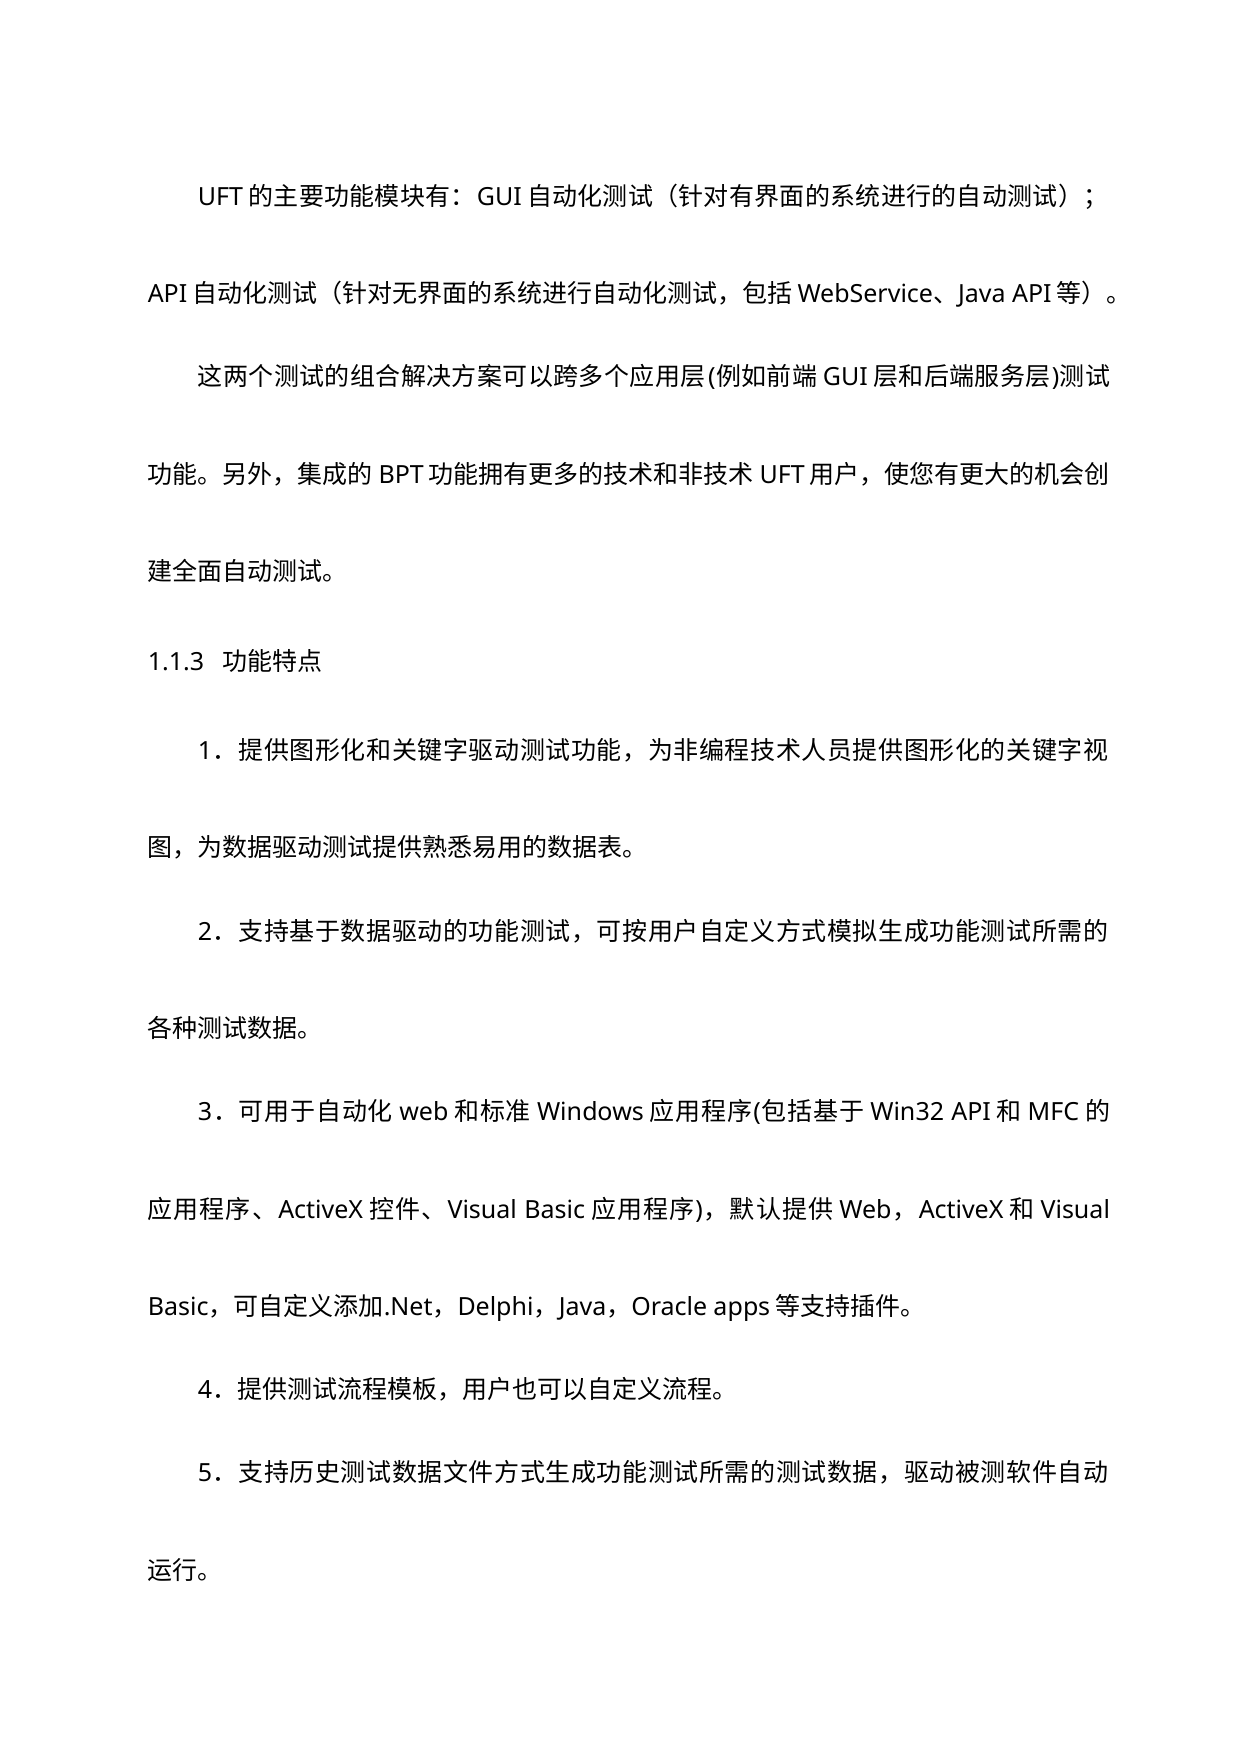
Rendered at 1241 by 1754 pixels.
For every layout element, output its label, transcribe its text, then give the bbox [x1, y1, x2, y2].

text 4．提供测试流程模板，用户也可以自定义流程。 [148, 1355, 1110, 1420]
text UFT的主要功能模块有：GUI自动化测试（针对有界面的系统进行的自动测试）；API自动化测试（针对无界面的系统进行自动化测试，包括WebService、Java API等）。 [148, 162, 1110, 324]
text 1．提供图形化和关键字驱动测试功能，为非编程技术人员提供图形化的关键字视图，为数据驱动测试提供熟悉易用的数据表。 [148, 716, 1110, 878]
subtitle 功能特点 [148, 627, 1110, 692]
text 3．可用于自动化web和标准Windows应用程序(包括基于Win32 API和MFC的应用程序、ActiveX控件、Visual Basic应用程序)，默认提供Web，ActiveX和Visual Basic，可自定义添加.Net，Delphi，Java，Oracle apps等支持插件。 [148, 1077, 1110, 1337]
text 2．支持基于数据驱动的功能测试，可按用户自定义方式模拟生成功能测试所需的各种测试数据。 [148, 897, 1110, 1059]
text 5．支持历史测试数据文件方式生成功能测试所需的测试数据，驱动被测软件自动运行。 [148, 1438, 1110, 1601]
text 这两个测试的组合解决方案可以跨多个应用层(例如前端GUI层和后端服务层)测试功能。另外，集成的BPT功能拥有更多的技术和非技术UFT用户，使您有更大的机会创建全面自动测试。 [148, 342, 1110, 602]
